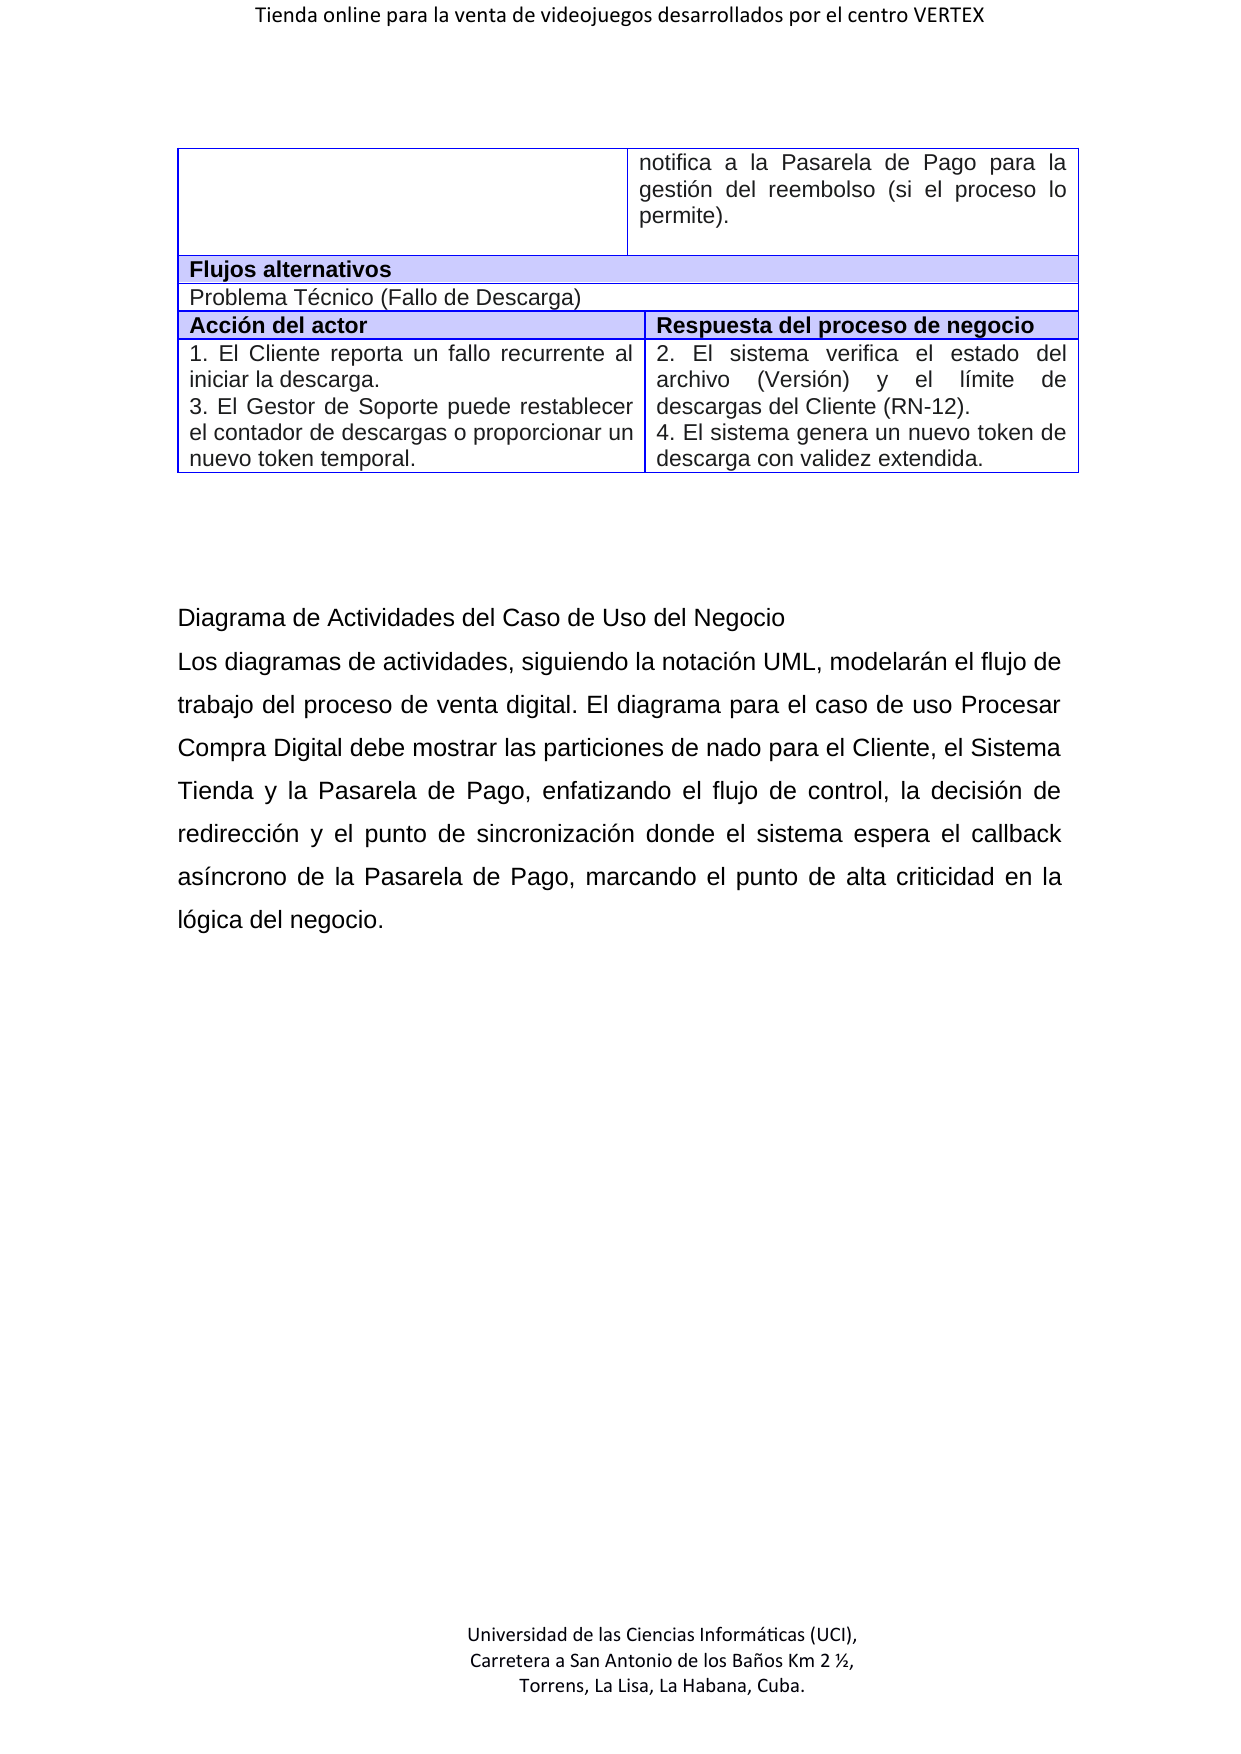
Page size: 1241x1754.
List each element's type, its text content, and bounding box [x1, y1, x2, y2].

table_cell Flujos alternativos [179, 256, 1078, 282]
table_cell Acción del actor [179, 312, 644, 338]
text Diagrama de Actividades del Caso de Uso del Negocio [177, 603, 1063, 632]
text Los diagramas de actividades, siguiendo la notación UML, modelarán el flujo de trabajo del proceso de venta digital. El diagrama para el caso de uso Procesar Compra Digital debe mostrar las particiones de nado para el Cliente, el Sistema Tienda y la Pasarela de Pago, enfatizando el flujo de control, la decisión de redirección y el punto de sincronización donde el sistema espera el callback asíncrono de la Pasarela de Pago, marcando el punto de alta criticidad en la lógica del negocio. [177, 647, 1063, 934]
table_cell Problema Técnico (Fallo de Descarga) [179, 284, 1078, 310]
table_cell 1. El Cliente reporta un fallo recurrente al iniciar la descarga. 3. El Gestor de Soporte puede restablecer el contador de descargas o proporcionar un nuevo token temporal. [179, 340, 644, 472]
table_cell Respuesta del proceso de negocio [646, 312, 1078, 338]
table_cell 2. El sistema verifica el estado del archivo (Versión) y el límite de descargas del Cliente (RN-12). 4. El sistema genera un nuevo token de descarga con validez extendida. [646, 340, 1078, 472]
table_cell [179, 149, 627, 254]
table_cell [628, 149, 1078, 254]
